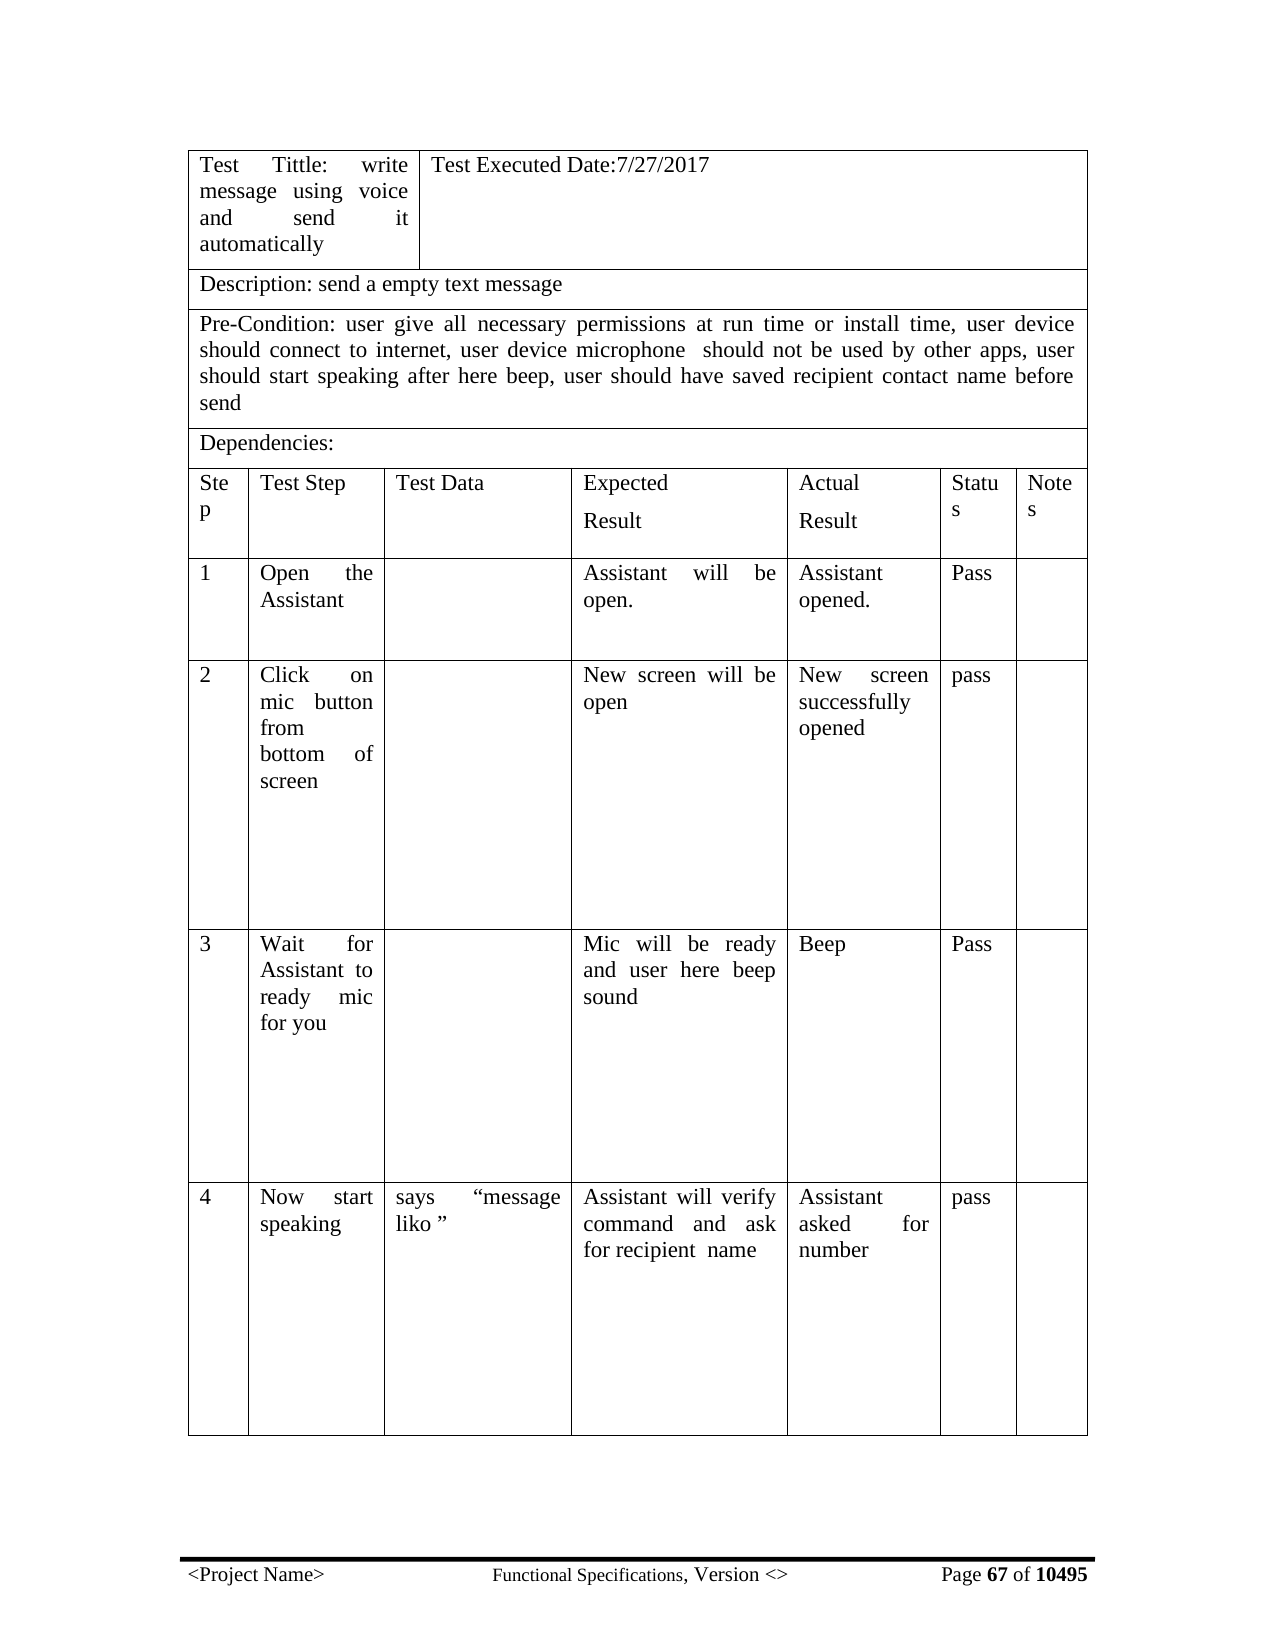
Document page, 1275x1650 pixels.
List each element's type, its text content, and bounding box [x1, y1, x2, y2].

table_cell 2 [189, 661, 248, 929]
table_cell Notes [1017, 469, 1087, 558]
table_cell Assistant opened. [788, 559, 940, 660]
table_cell New screen successfully opened [788, 661, 940, 929]
table_cell 1 [189, 559, 248, 660]
table_cell Description: send a empty text message [189, 270, 1087, 309]
table_cell Status [941, 469, 1016, 558]
table_cell Dependencies: [189, 429, 1087, 468]
table_cell Test Step [249, 469, 384, 558]
table_cell Expected Result [572, 469, 787, 558]
table_cell pass [941, 1183, 1016, 1435]
table_cell [385, 559, 571, 660]
table_cell Assistant will be open. [572, 559, 787, 660]
table_cell Assistant asked for number [788, 1183, 940, 1435]
table_cell Test Data [385, 469, 571, 558]
table_cell Beep [788, 930, 940, 1182]
table_cell Mic will be ready and user here beep sound [572, 930, 787, 1182]
table_cell [385, 661, 571, 929]
table_cell [385, 930, 571, 1182]
table_cell Step [189, 469, 248, 558]
table_cell pass [941, 661, 1016, 929]
table_cell says “message liko ” [385, 1183, 571, 1435]
table_cell Pre-Condition: user give all necessary permissions at run time or install time, user device should connect to internet, user device microphone should not be used by other apps, user should start speaking after here beep, user should have saved recipient contact name before send [189, 310, 1087, 428]
table_cell 3 [189, 930, 248, 1182]
table_cell 4 [189, 1183, 248, 1435]
table_cell [1017, 1183, 1087, 1435]
table_cell Pass [941, 559, 1016, 660]
table_cell [1017, 661, 1087, 929]
table_cell Actual Result [788, 469, 940, 558]
table_cell Pass [941, 930, 1016, 1182]
table_cell [1017, 559, 1087, 660]
table_cell Test Executed Date:7/27/2017 [420, 151, 1087, 269]
table_cell Click on mic button from bottom of screen [249, 661, 384, 929]
table_cell Assistant will verify command and ask for recipient name [572, 1183, 787, 1435]
table_cell Wait for Assistant to ready mic for you [249, 930, 384, 1182]
table_cell Test Tittle: write message using voice and send it automatically [189, 151, 419, 269]
table_cell New screen will be open [572, 661, 787, 929]
table_cell Now start speaking [249, 1183, 384, 1435]
table_cell [1017, 930, 1087, 1182]
table_cell Open the Assistant [249, 559, 384, 660]
